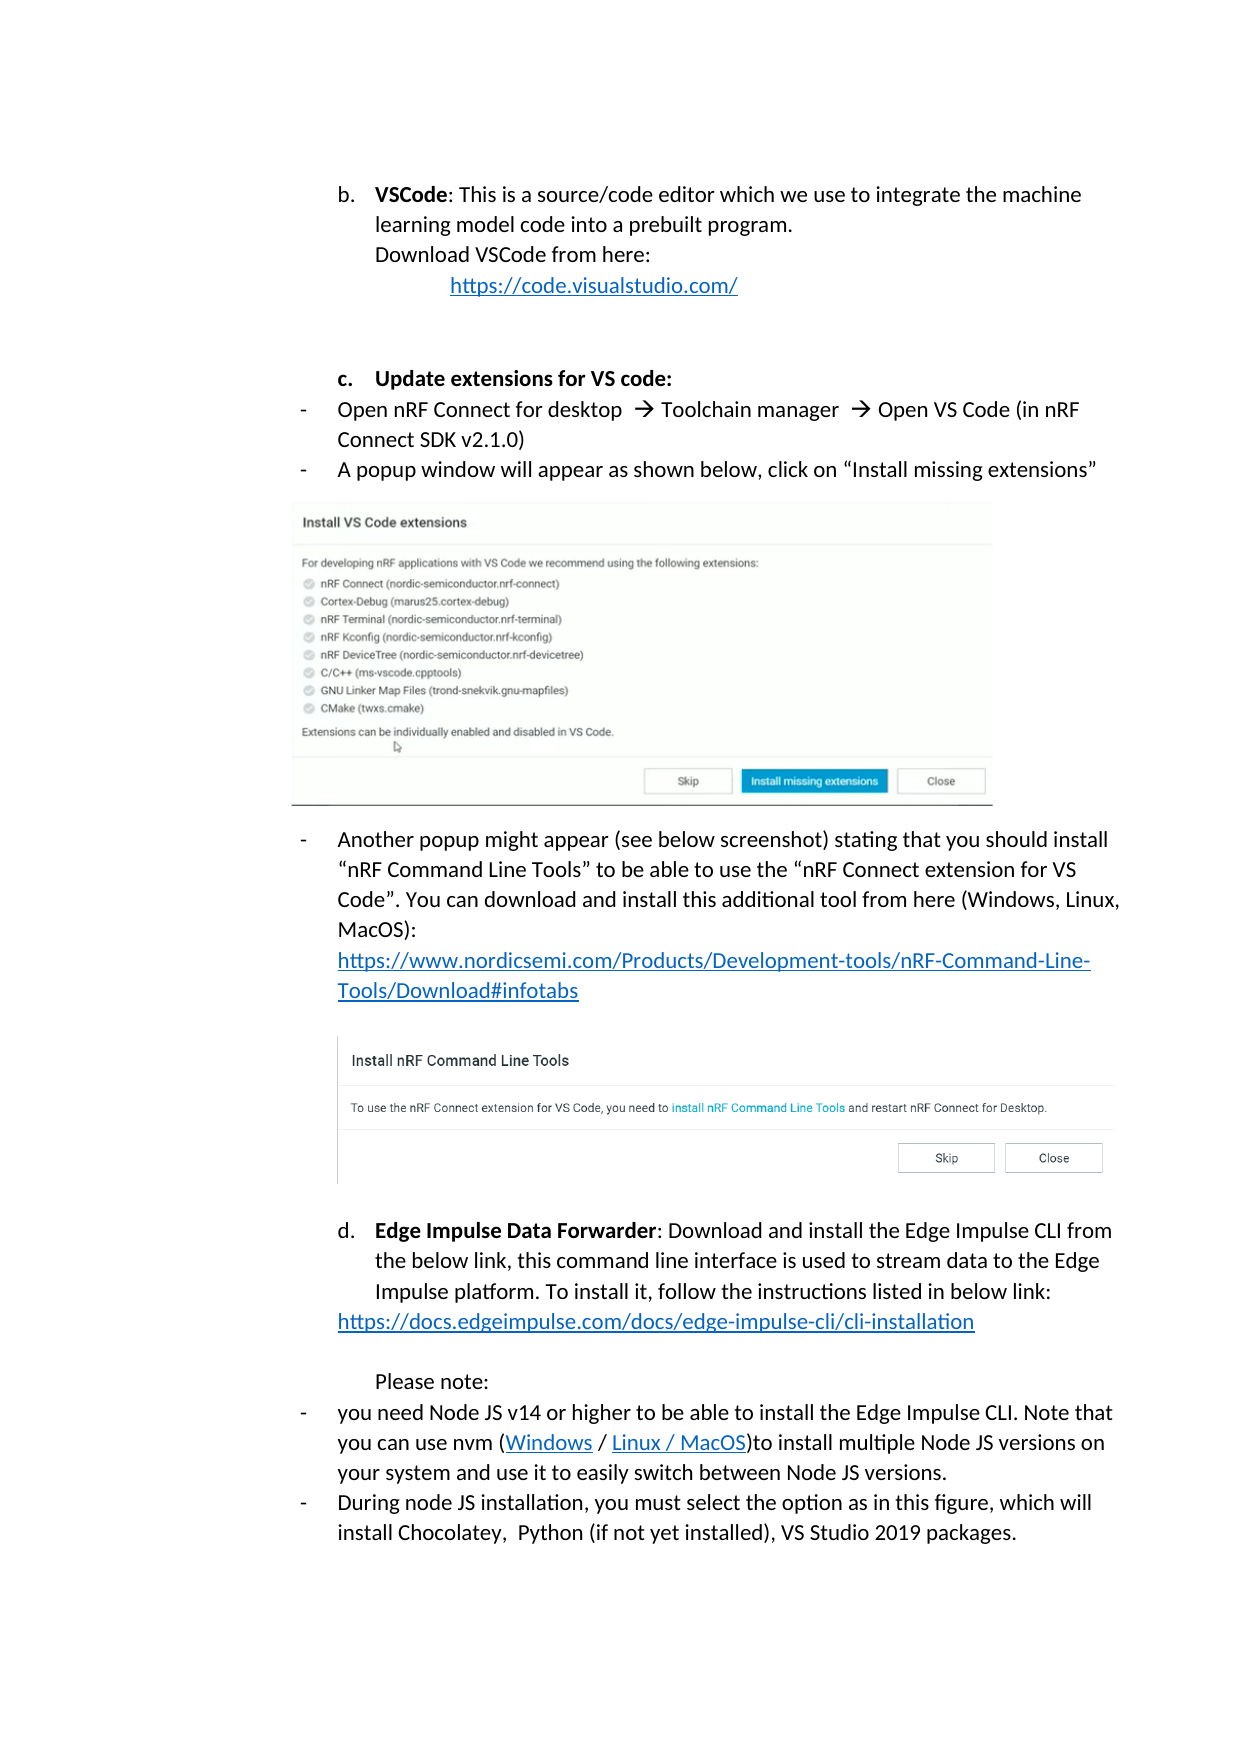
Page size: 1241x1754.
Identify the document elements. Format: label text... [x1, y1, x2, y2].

list VSCode: This is a source/code editor which we use to integrate the machine learning model code into a prebuilt program. [337, 180, 1134, 238]
list During node JS installation, you must select the option as in this figure, which will install Chocolatey, Python (if not yet installed), VS Studio 2019 packages. [300, 1488, 1134, 1546]
list Another popup might appear (see below screenshot) stating that you should install “nRF Command Line Tools” to be able to use the “nRF Connect extension for VS Code”. You can download and install this additional tool from here (Windows, Linux, MacOS): [300, 825, 1134, 943]
list A popup window will appear as shown below, click on “Install missing extensions” [300, 455, 1134, 483]
list https://docs.edgeimpulse.com/docs/edge-impulse-cli/cli-installation [337, 1307, 1134, 1335]
list Update extensions for VS code: [337, 364, 1134, 393]
list https://www.nordicsemi.com/Products/Development-tools/nRF-Command-Line-Tools/Download#infotabs [337, 946, 1134, 1004]
picture [337, 1036, 1115, 1184]
list https://code.visualstudio.com/ [375, 271, 1134, 299]
list you need Node JS v14 or higher to be able to install the Edge Impulse CLI. Note that you can use nvm (Windows / Linux / MacOS)to install multiple Node JS versions on your system and use it to easily switch between Node JS versions. [300, 1398, 1134, 1486]
list Download VSCode from here: [375, 241, 1134, 269]
picture [291, 502, 993, 806]
list Please note: [337, 1367, 1134, 1395]
list Edge Impulse Data Forwarder: Download and install the Edge Impulse CLI from the below link, this command line interface is used to stream data to the Edge Impulse platform. To install it, follow the instructions listed in below link: [337, 1216, 1134, 1305]
list Open nRF Connect for desktop Toolchain manager Open VS Code (in nRF Connect SDK v2.1.0) [300, 395, 1134, 453]
